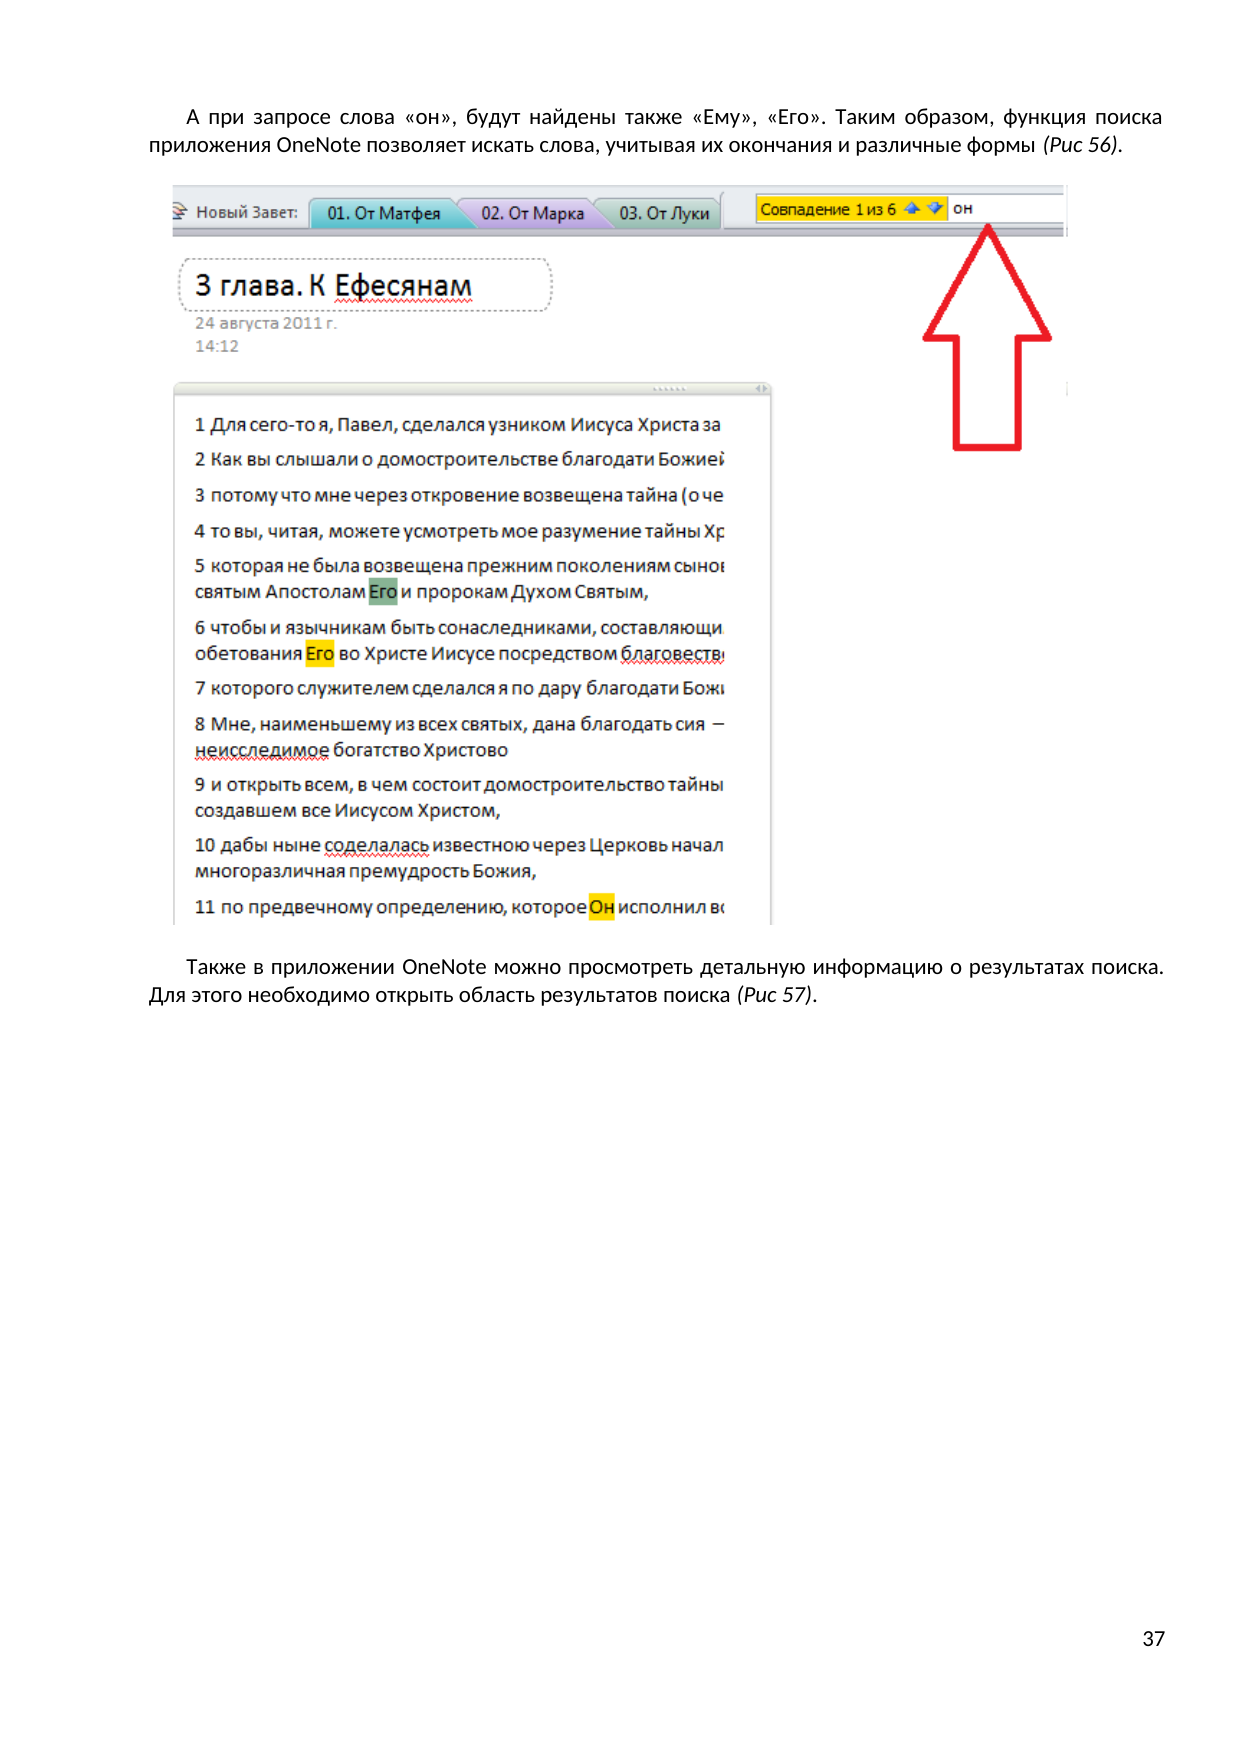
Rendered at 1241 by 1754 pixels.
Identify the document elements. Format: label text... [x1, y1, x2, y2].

picture [172, 185, 1068, 925]
text Также в приложении OneNote можно просмотреть детальную информацию о результатах поиска. Для этого необходимо открыть область результатов поиска (Рис 57). [149, 952, 1165, 1008]
text А при запросе слова «он», будут найдены также «Ему», «Его». Таким образом, функция поиска приложения OneNote позволяет искать слова, учитывая их окончания и различные формы (Рис 56). [149, 102, 1165, 158]
